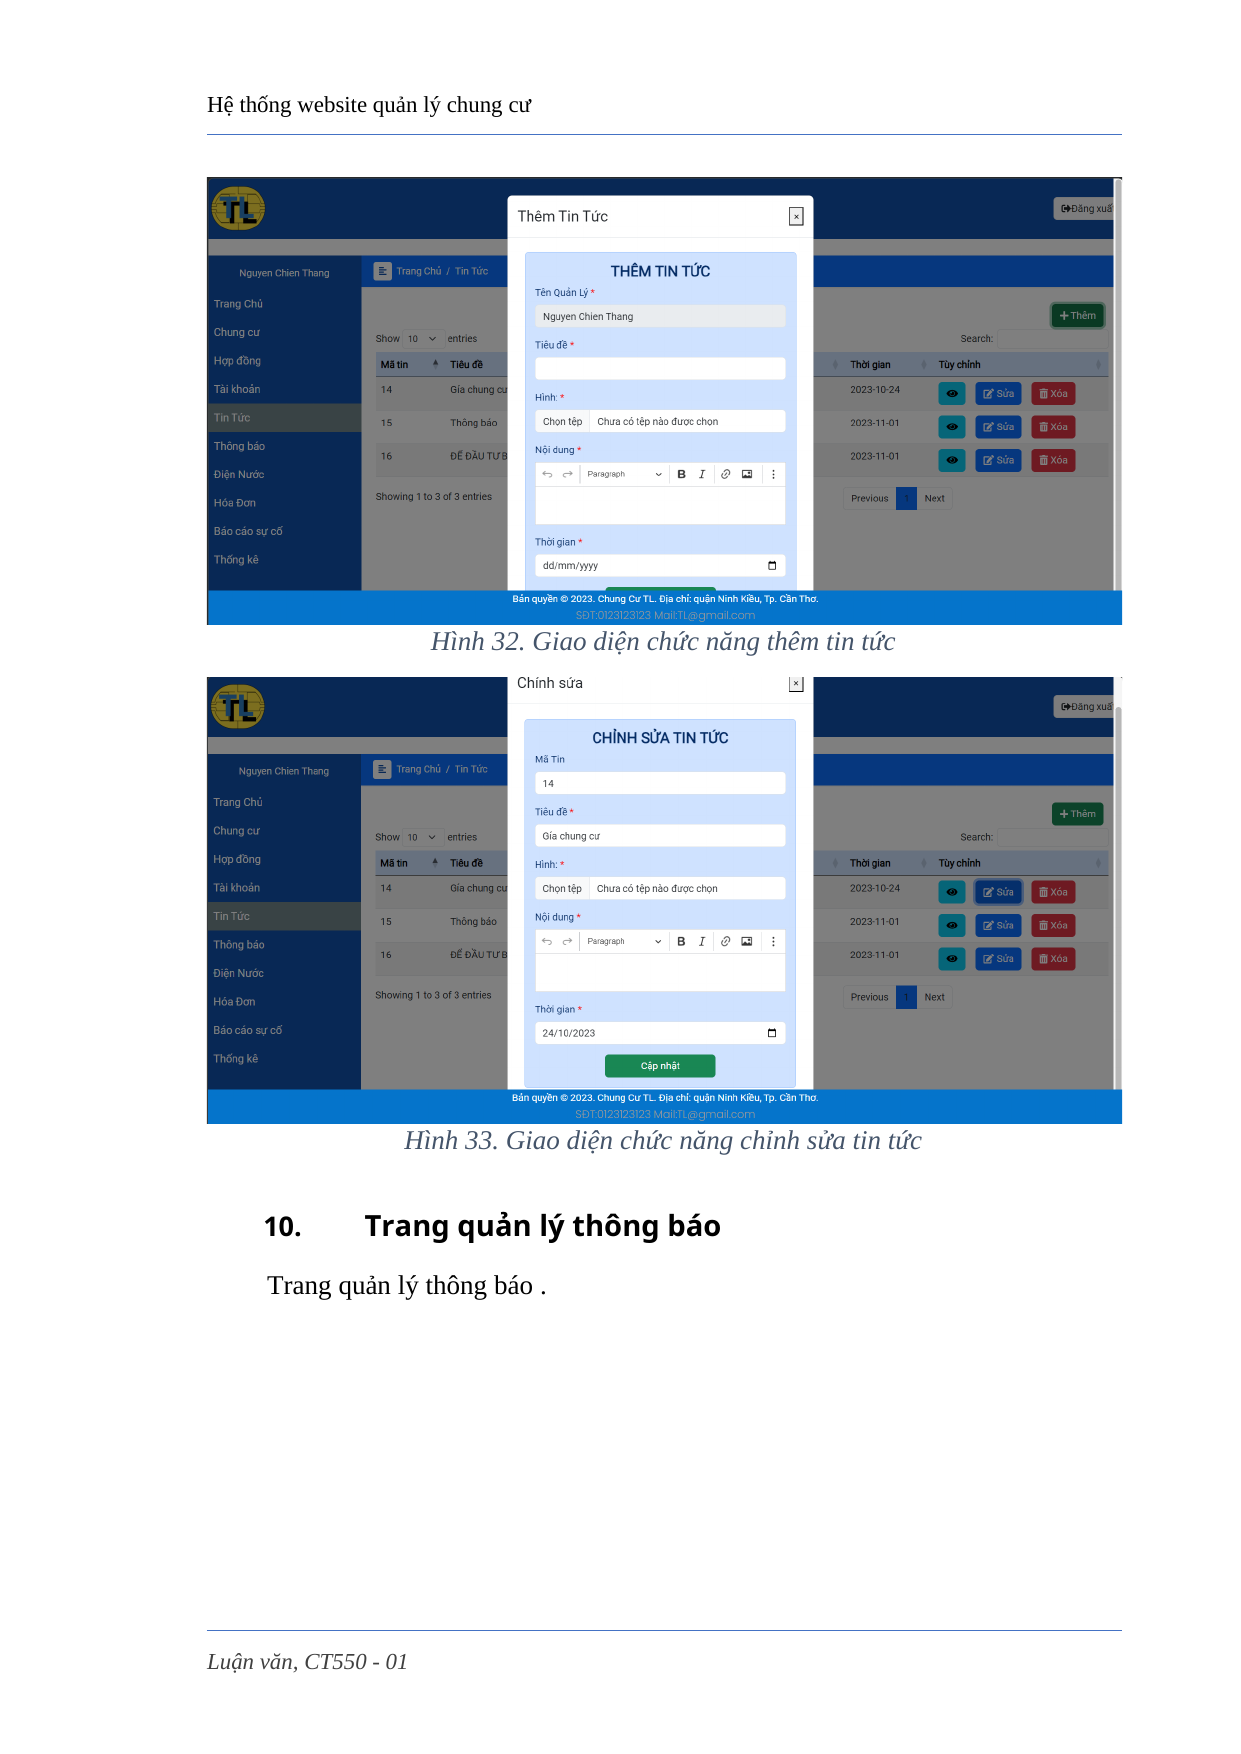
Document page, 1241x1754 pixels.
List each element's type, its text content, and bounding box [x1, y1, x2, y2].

subtitle Trang quản lý thông báo [263, 1205, 1122, 1244]
text Trang quản lý thông báo . [207, 1269, 1122, 1300]
picture [206, 177, 1123, 625]
text Hình 33. Giao diện chức năng chỉnh sửa tin tức [207, 1124, 1122, 1155]
picture [206, 677, 1123, 1124]
text Hình 32. Giao diện chức năng thêm tin tức [207, 625, 1122, 656]
